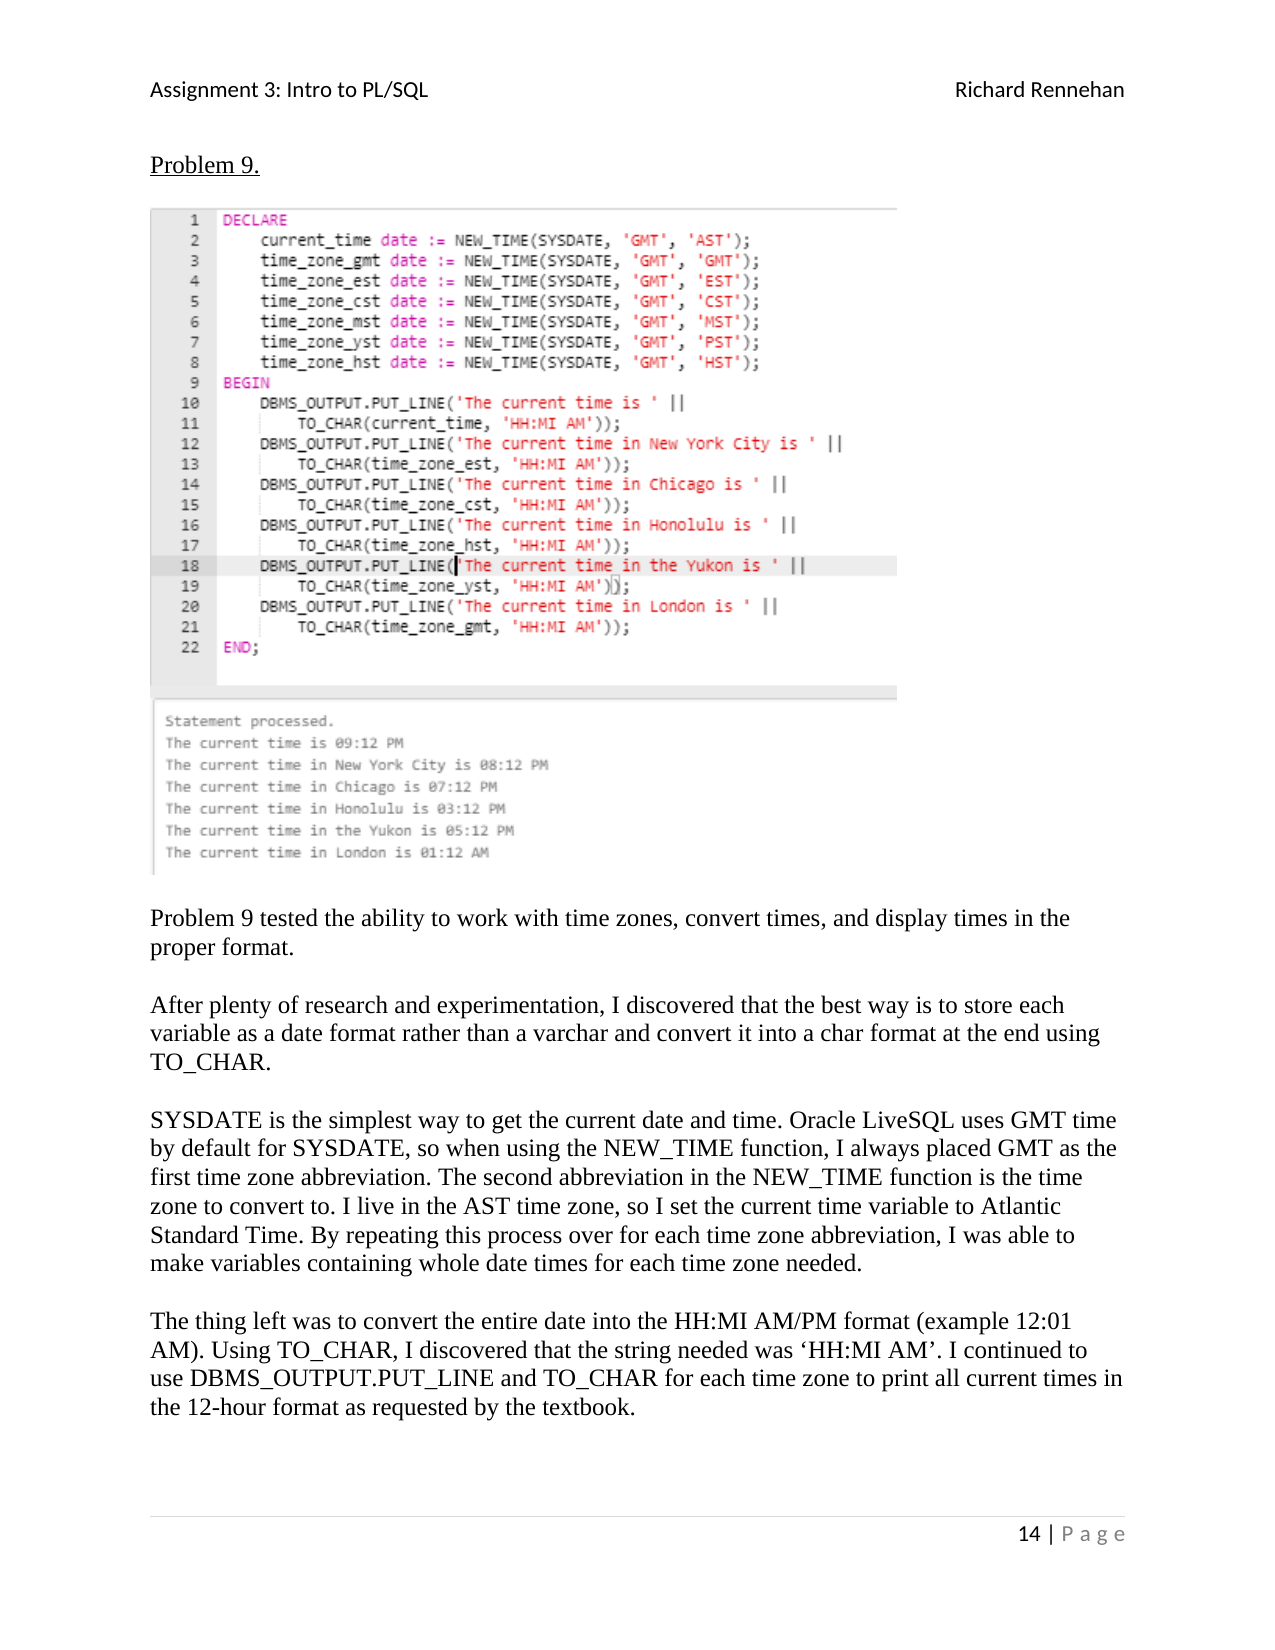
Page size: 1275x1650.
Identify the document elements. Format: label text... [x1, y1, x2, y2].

text Problem 9. [150, 150, 1125, 179]
text After plenty of research and experimentation, I discovered that the best way is to store each variable as a date format rather than a varchar and convert it into a char format at the end using TO_CHAR. [150, 990, 1125, 1076]
text The thing left was to convert the entire date into the HH:MI AM/PM format (example 12:01 AM). Using TO_CHAR, I discovered that the string needed was ‘HH:MI AM’. I continued to use DBMS_OUTPUT.PUT_LINE and TO_CHAR for each time zone to print all current times in the 12-hour format as requested by the textbook. [150, 1306, 1125, 1421]
text Problem 9 tested the ability to work with time zones, convert times, and display times in the proper format. [150, 903, 1125, 961]
picture [150, 207, 897, 875]
text SYSDATE is the simplest way to get the current date and time. Oracle LiveSQL uses GMT time by default for SYSDATE, so when using the NEW_TIME function, I always placed GMT as the first time zone abbreviation. The second abbreviation in the NEW_TIME function is the time zone to convert to. I live in the AST time zone, so I set the current time variable to Atlantic Standard Time. By repeating this process over for each time zone abbreviation, I was able to make variables containing whole date times for each time zone needed. [150, 1105, 1125, 1277]
